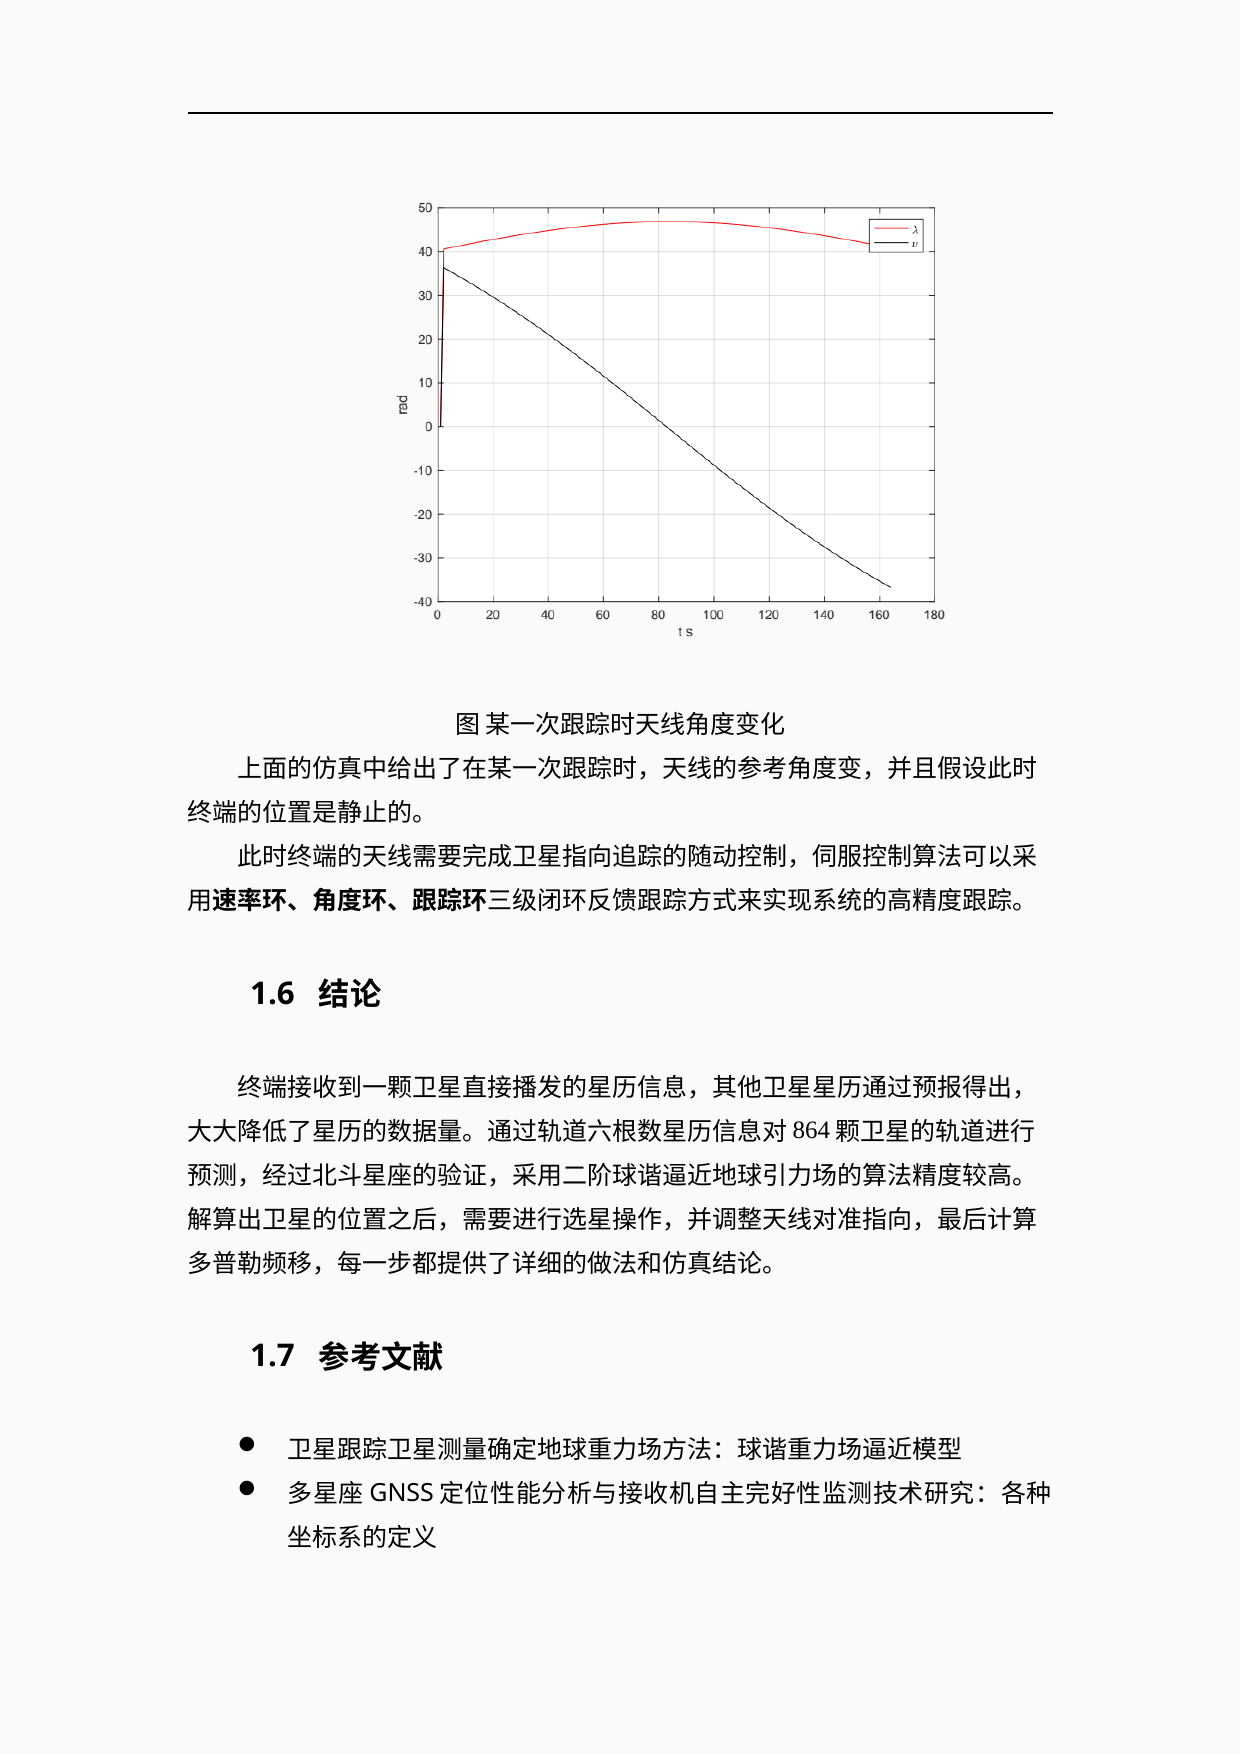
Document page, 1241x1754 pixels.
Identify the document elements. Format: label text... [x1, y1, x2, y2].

subtitle 参考文献 [187, 1311, 1053, 1399]
text 图 某一次跟踪时天线角度变化 [187, 701, 1053, 745]
list 多星座GNSS定位性能分析与接收机自主完好性监测技术研究：各种坐标系的定义 [237, 1470, 1053, 1558]
text 终端接收到一颗卫星直接播发的星历信息，其他卫星星历通过预报得出，大大降低了星历的数据量。通过轨道六根数星历信息对864颗卫星的轨道进行预测，经过北斗星座的验证，采用二阶球谐逼近地球引力场的算法精度较高。解算出卫星的位置之后，需要进行选星操作，并调整天线对准指向，最后计算多普勒频移，每一步都提供了详细的做法和仿真结论。 [187, 1063, 1053, 1284]
text 上面的仿真中给出了在某一次跟踪时，天线的参考角度变，并且假设此时终端的位置是静止的。 [187, 745, 1053, 833]
text 此时终端的天线需要完成卫星指向追踪的随动控制，伺服控制算法可以采用速率环、角度环、跟踪环三级闭环反馈跟踪方式来实现系统的高精度跟踪。 [187, 833, 1053, 921]
list 卫星跟踪卫星测量确定地球重力场方法：球谐重力场逼近模型 [237, 1426, 1053, 1470]
subtitle 结论 [187, 948, 1053, 1036]
